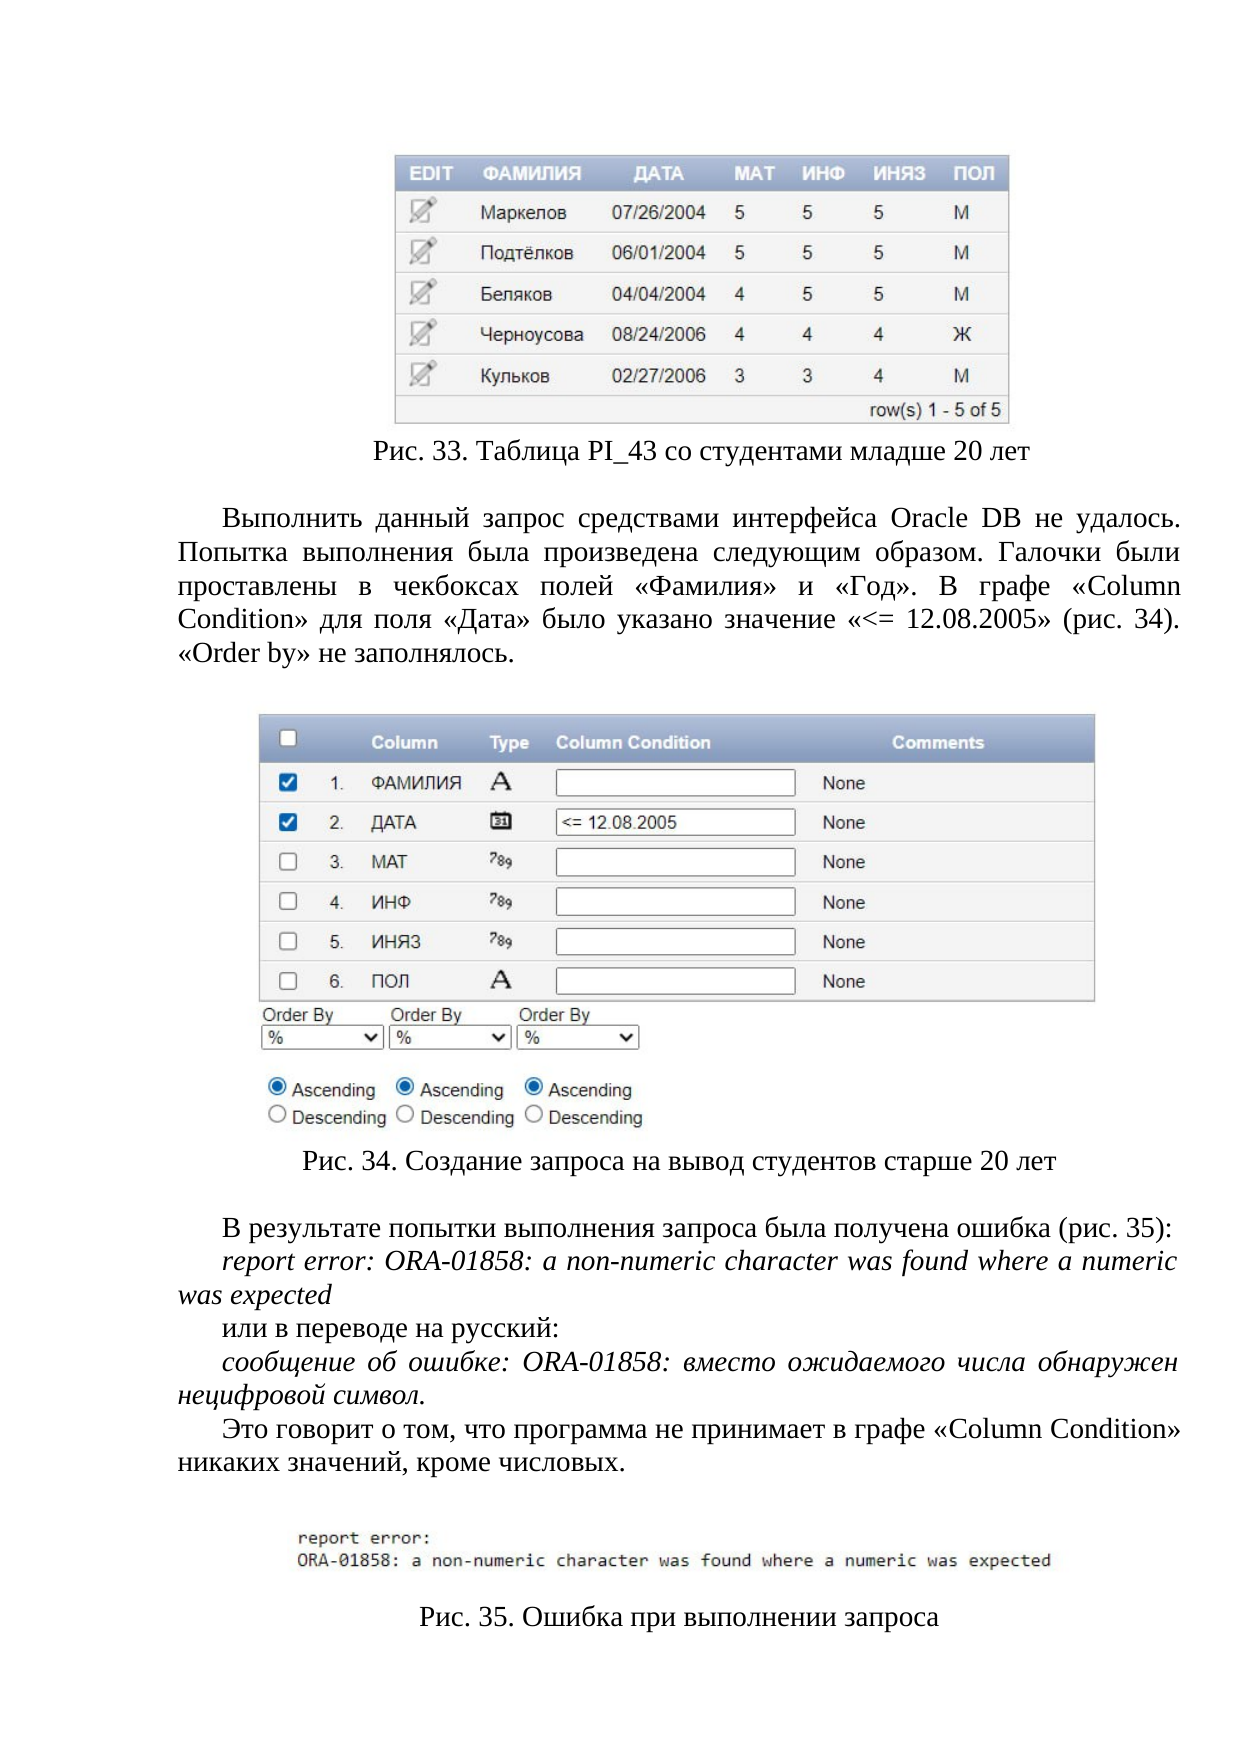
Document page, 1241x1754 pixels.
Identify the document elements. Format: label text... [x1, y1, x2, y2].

text сообщение об ошибке: ORA-01858: вместо ожидаемого числа обнаружен нецифровой символ. [177, 1344, 1181, 1411]
text В результате попытки выполнения запроса была получена ошибка (рис. 35): [177, 1210, 1181, 1243]
text report error: ORA-01858: a non-numeric character was found where a numeric was expected [177, 1243, 1181, 1310]
picture [287, 1511, 1072, 1599]
text Рис. 34. Создание запроса на вывод студентов старше 20 лет [177, 1143, 1181, 1176]
picture [247, 701, 1112, 1143]
text или в переводе на русский: [177, 1310, 1181, 1344]
text Это говорит о том, что программа не принимает в графе «Column Condition» никаких значений, кроме числовых. [177, 1411, 1181, 1478]
picture [386, 141, 1017, 434]
text Рис. 35. Ошибка при выполнении запроса [177, 1599, 1181, 1633]
text Рис. 33. Таблица PI_43 со студентами младше 20 лет [177, 433, 1181, 467]
text Выполнить данный запрос средствами интерфейса Oracle DB не удалось. Попытка выполнения была произведена следующим образом. Галочки были проставлены в чекбоксах полей «Фамилия» и «Год». В графе «Column Condition» для поля «Дата» было указано значение «<= 12.08.2005» (рис. 34). «Order by» не заполнялось. [177, 501, 1181, 668]
